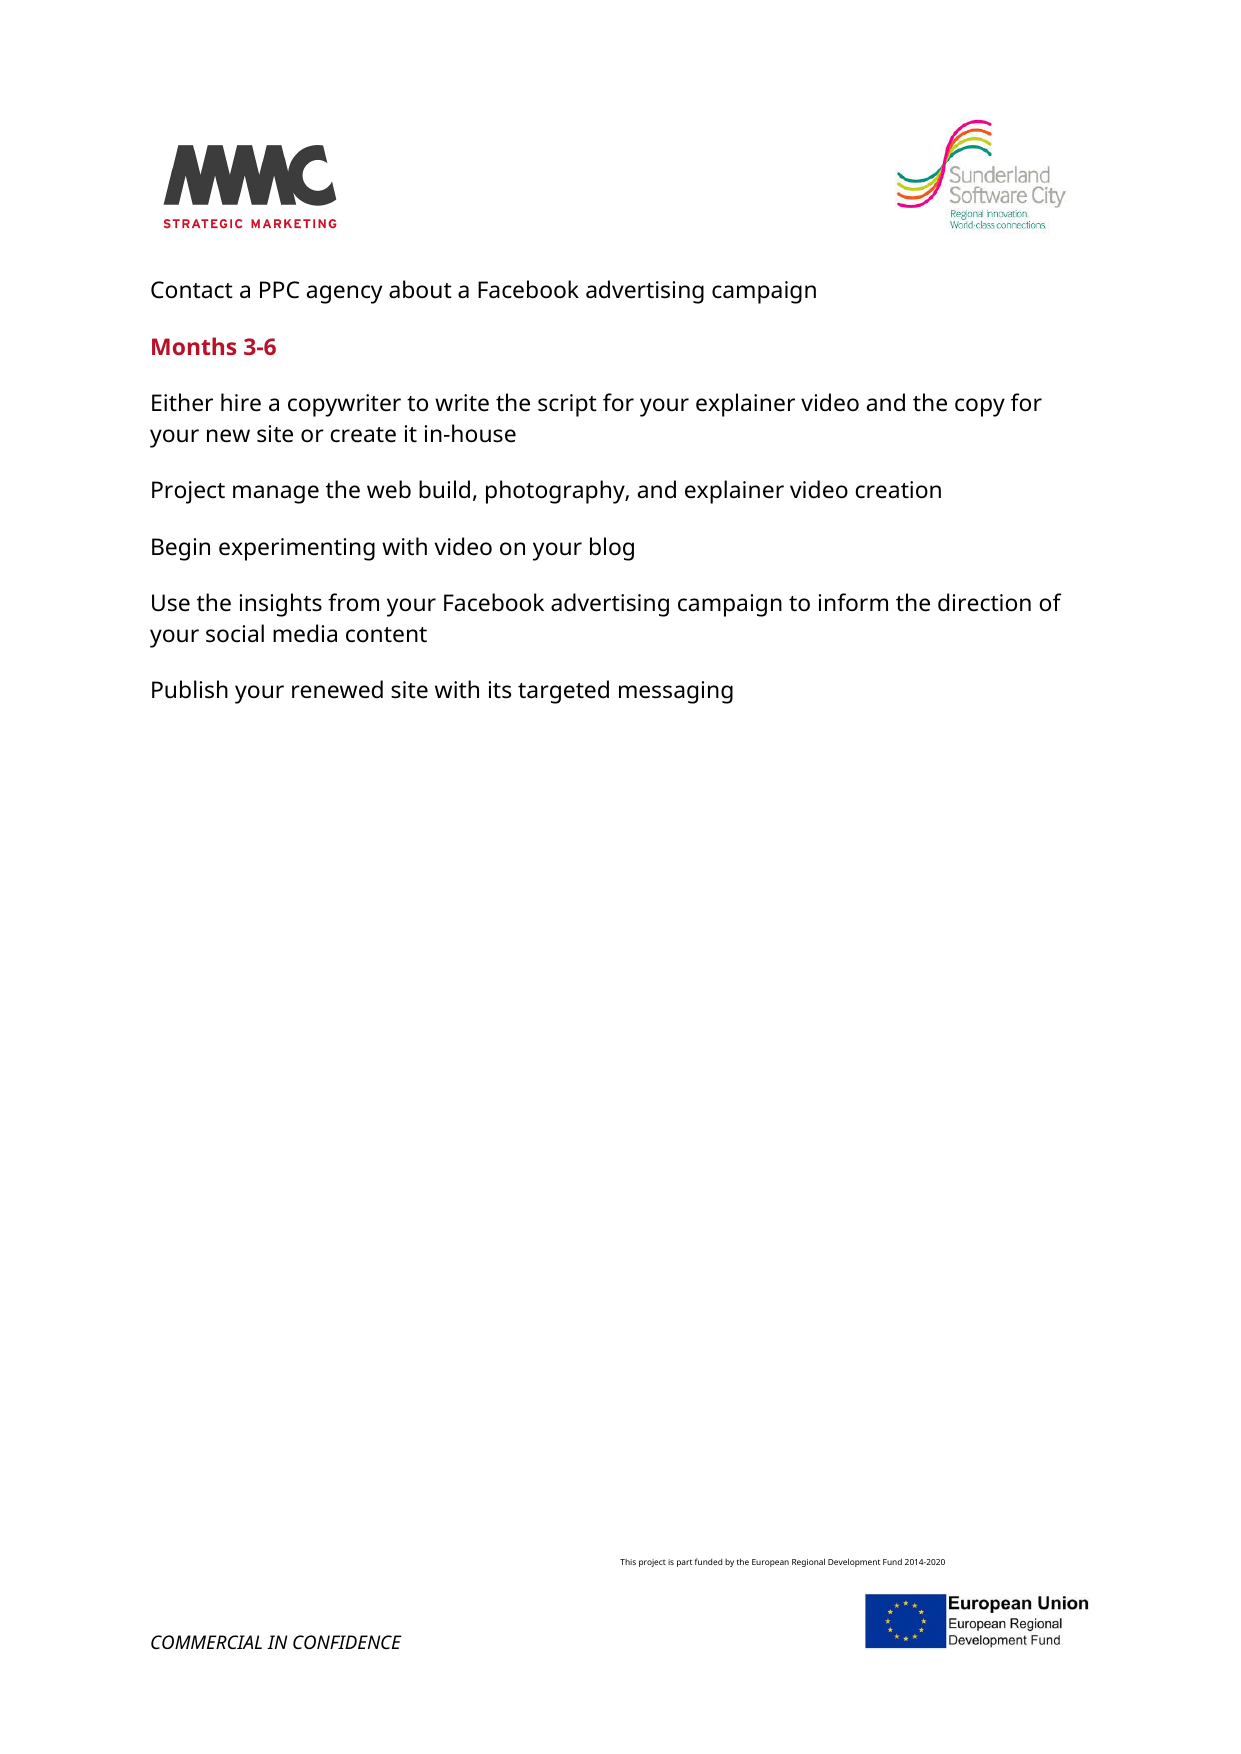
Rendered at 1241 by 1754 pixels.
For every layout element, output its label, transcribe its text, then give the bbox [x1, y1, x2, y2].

text Project manage the web build, photography, and explainer video creation [150, 474, 1090, 505]
picture [150, 120, 352, 250]
picture [875, 98, 1091, 250]
text Either hire a copywriter to write the script for your explainer video and the copy for your new site or create it in-house [150, 387, 1090, 449]
picture [864, 1592, 1091, 1650]
text Contact a PPC agency about a Facebook advertising campaign [150, 274, 1090, 305]
subtitle Months 3-6 [150, 330, 1090, 362]
text Publish your renewed site with its targeted messaging [150, 674, 1090, 705]
text Use the insights from your Facebook advertising campaign to inform the direction of your social media content [150, 587, 1090, 649]
text Begin experimenting with video on your blog [150, 530, 1090, 562]
